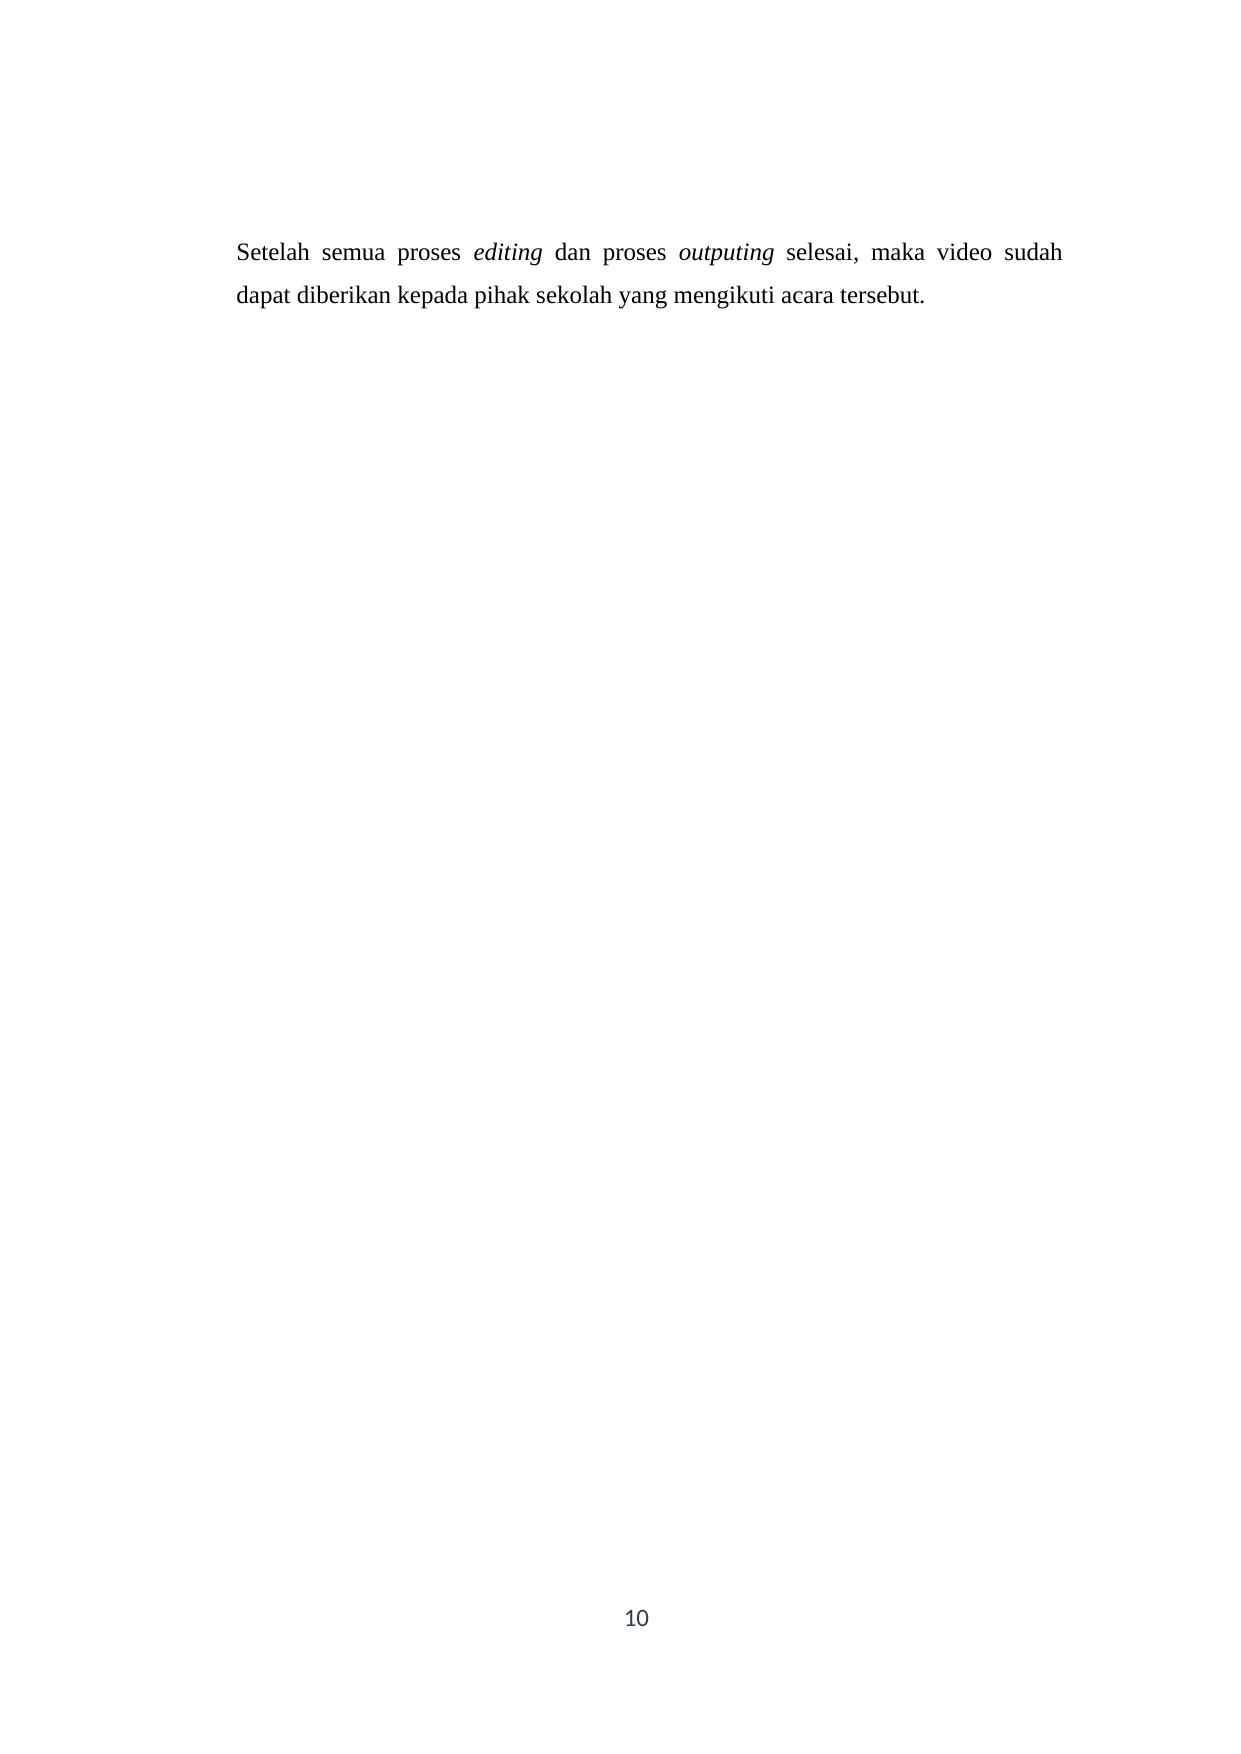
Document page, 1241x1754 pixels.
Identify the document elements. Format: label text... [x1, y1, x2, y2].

text Setelah semua proses editing dan proses outputing selesai, maka video sudah dapat diberikan kepada pihak sekolah yang mengikuti acara tersebut. [236, 237, 1063, 309]
